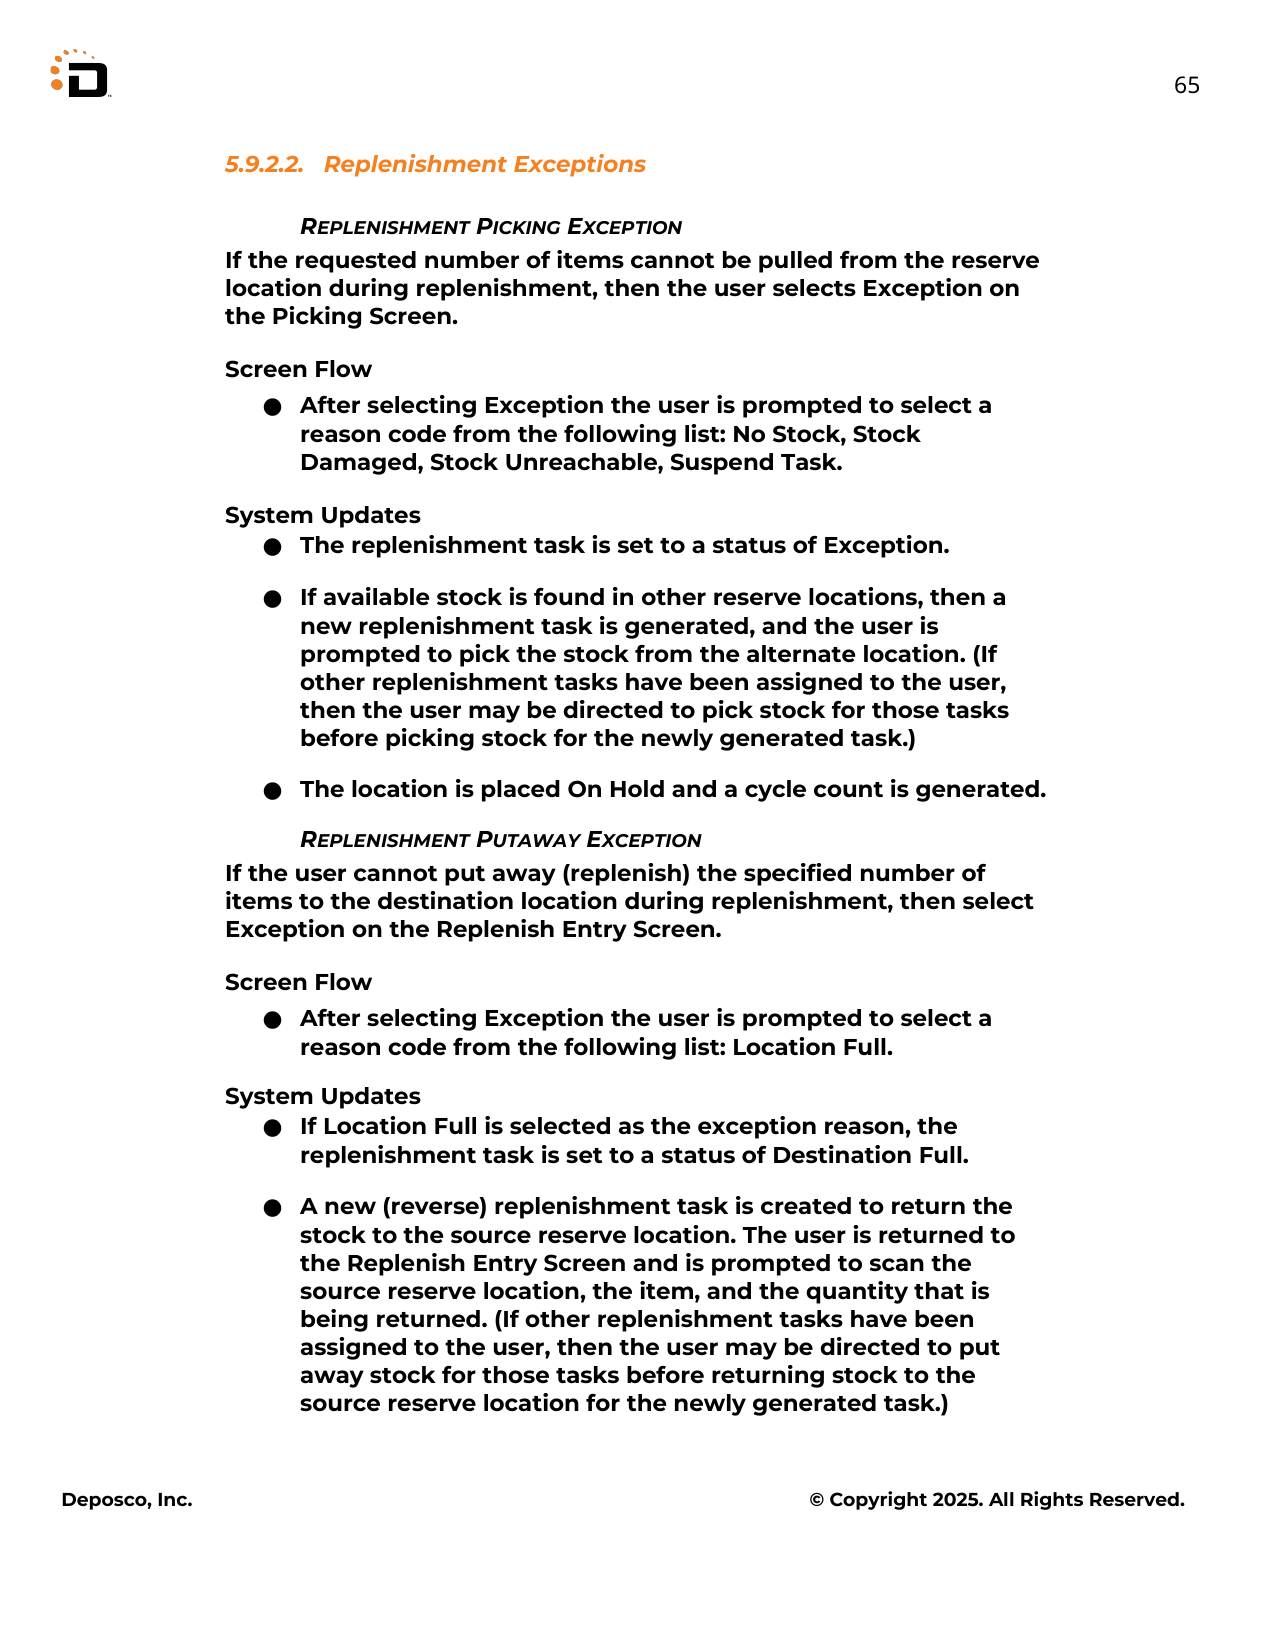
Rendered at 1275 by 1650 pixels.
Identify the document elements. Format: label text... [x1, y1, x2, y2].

list A new (reverse) replenishment task is created to return the stock to the source reserve location. The user is returned to the Replenish Entry Screen and is prompted to scan the source reserve location, the item, and the quantity that is being returned. (If other replenishment tasks have been assigned to the user, then the user may be directed to put away stock for those tasks before returning stock to the source reserve location for the newly generated task.) [262, 1190, 1050, 1417]
text If the user cannot put away (replenish) the specified number of items to the destination location during replenishment, then select Exception on the Replenish Entry Screen. [225, 859, 1050, 943]
text Screen Flow [225, 968, 1050, 996]
list The replenishment task is set to a status of Exception. [262, 529, 1050, 560]
list The location is placed On Hold and a cycle count is generated. [262, 773, 1050, 804]
subtitle Replenishment Putaway Exception [300, 825, 1050, 853]
text System Updates [225, 501, 1050, 529]
subtitle Replenishment Picking Exception [225, 212, 1050, 240]
picture [50, 49, 112, 97]
text System Updates [225, 1082, 1050, 1110]
subtitle 5.9.2.2. Replenishment Exceptions [225, 150, 1050, 178]
text If the requested number of items cannot be pulled from the reserve location during replenishment, then the user selects Exception on the Picking Screen. [225, 246, 1050, 330]
list After selecting Exception the user is prompted to select a reason code from the following list: No Stock, Stock Damaged, Stock Unreachable, Suspend Task. [262, 389, 1050, 476]
text Screen Flow [225, 355, 1050, 383]
list If available stock is found in other reserve locations, then a new replenishment task is generated, and the user is prompted to pick the stock from the alternate location. (If other replenishment tasks have been assigned to the user, then the user may be directed to pick stock for those tasks before picking stock for the newly generated task.) [262, 581, 1050, 752]
list After selecting Exception the user is prompted to select a reason code from the following list: Location Full. [262, 1002, 1050, 1061]
list If Location Full is selected as the exception reason, the replenishment task is set to a status of Destination Full. [262, 1110, 1050, 1169]
